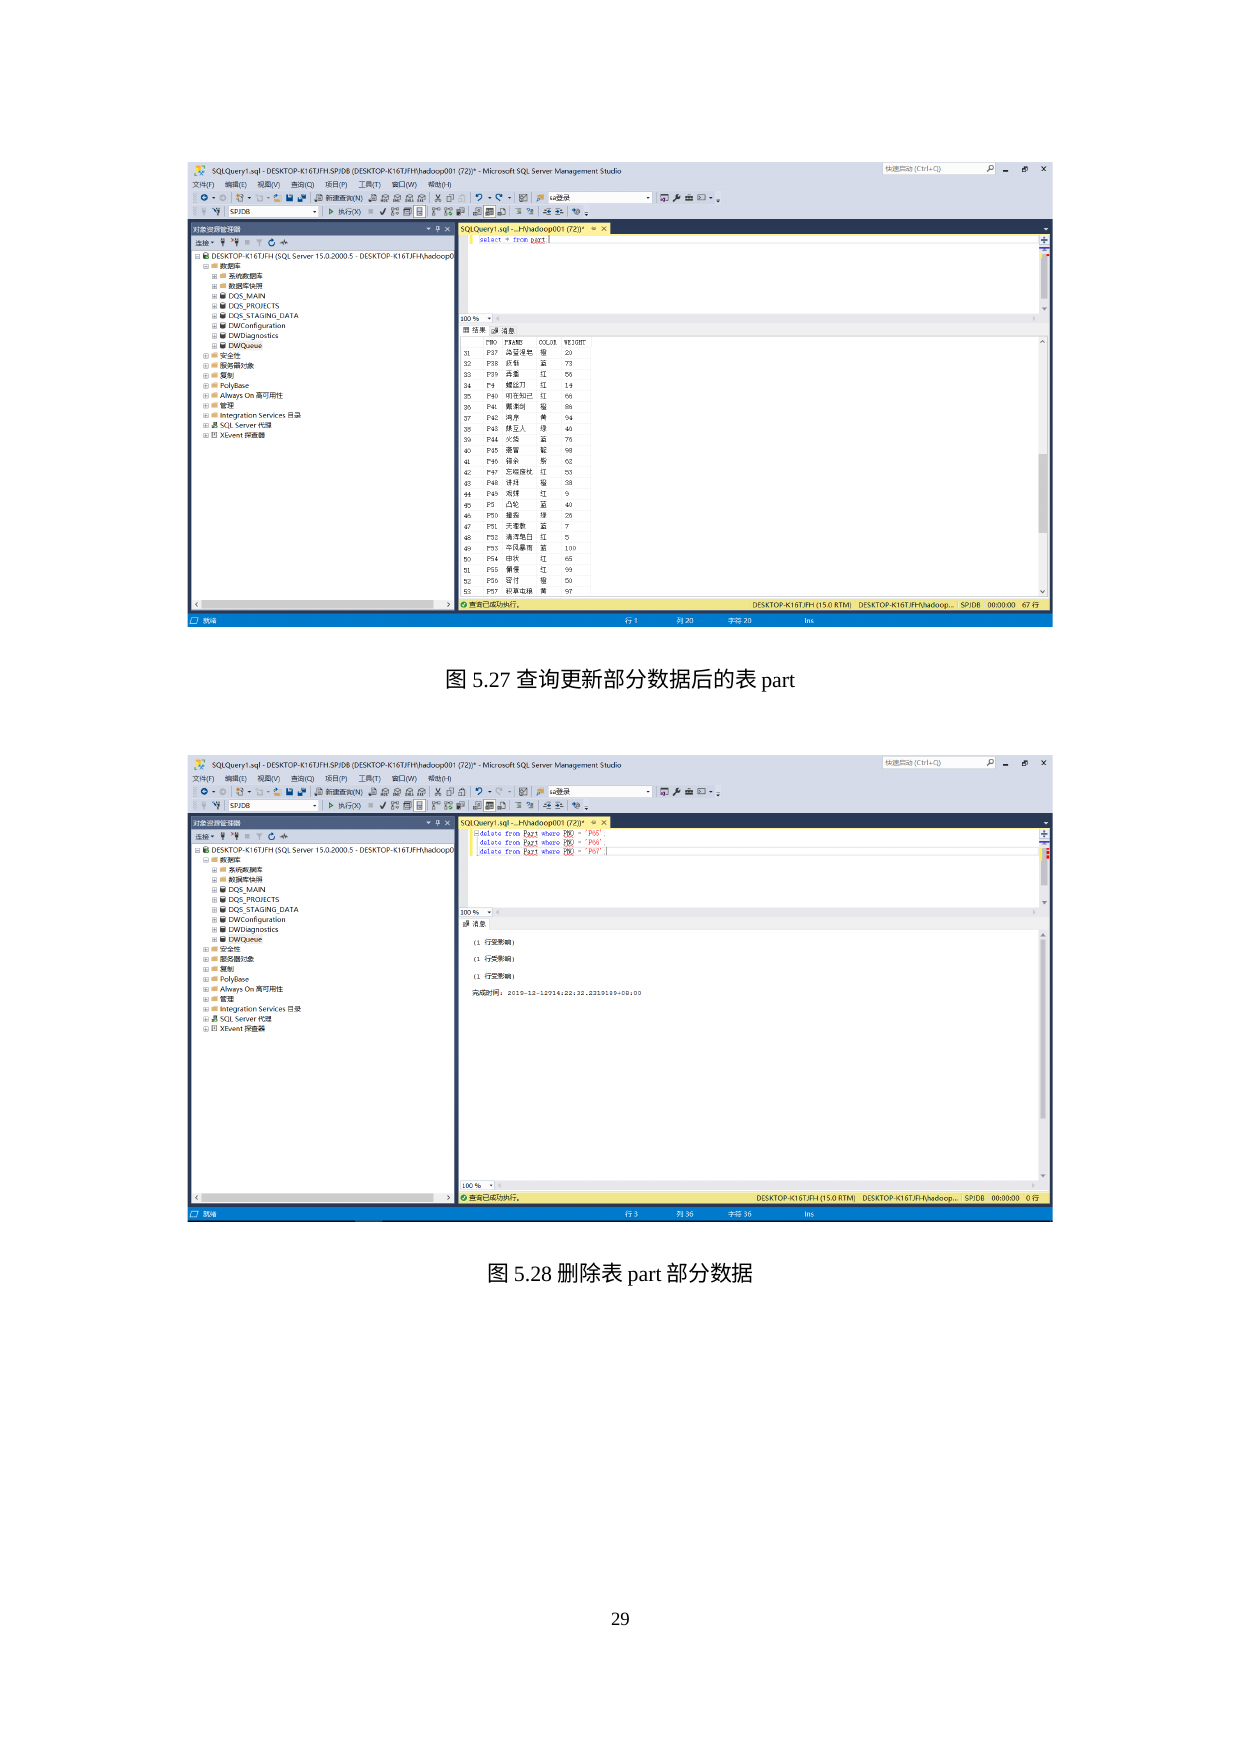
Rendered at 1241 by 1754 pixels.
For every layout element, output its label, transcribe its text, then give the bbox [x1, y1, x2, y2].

picture [187, 755, 1053, 1222]
picture [187, 162, 1053, 627]
